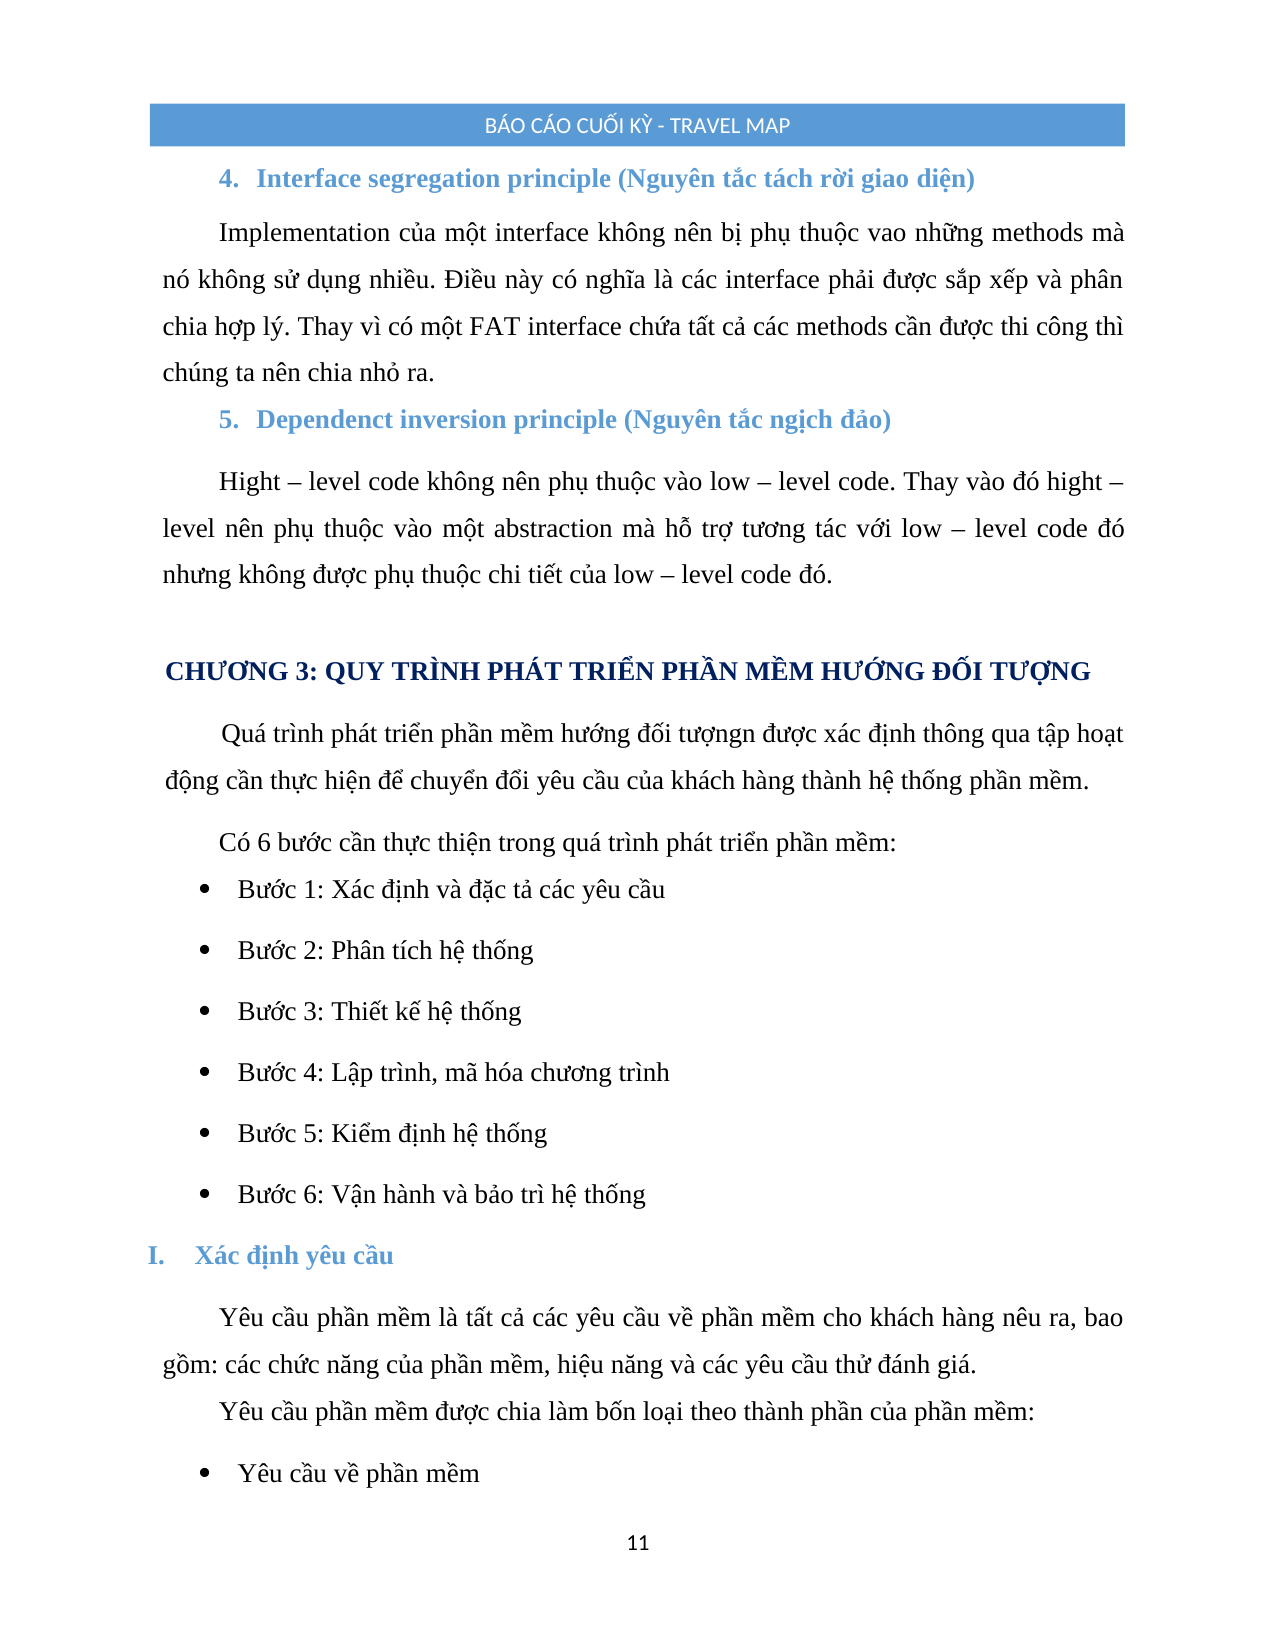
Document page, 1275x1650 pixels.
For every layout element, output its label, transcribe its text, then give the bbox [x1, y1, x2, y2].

list Bước 4: Lập trình, mã hóa chương trình [200, 1056, 1125, 1087]
subtitle CHƯƠNG 3: QUY TRÌNH PHÁT TRIỂN PHẦN MỀM HƯỚNG ĐỐI TƯỢNG [165, 656, 1125, 687]
text Yêu cầu phần mềm là tất cả các yêu cầu về phần mềm cho khách hàng nêu ra, bao gồm: các chức năng của phần mềm, hiệu năng và các yêu cầu thử đánh giá. [162, 1301, 1125, 1379]
list Bước 5: Kiểm định hệ thống [200, 1117, 1125, 1148]
text Implementation của một interface không nên bị phụ thuộc vao những methods mà nó không sử dụng nhiều. Điều này có nghĩa là các interface phải được sắp xếp và phân chia hợp lý. Thay vì có một FAT interface chứa tất cả các methods cần được thi công thì chúng ta nên chia nhỏ ra. [162, 216, 1125, 387]
list Yêu cầu về phần mềm [200, 1457, 1125, 1488]
list Bước 2: Phân tích hệ thống [200, 934, 1125, 965]
text Hight – level code không nên phụ thuộc vào low – level code. Thay vào đó hight – level nên phụ thuộc vào một abstraction mà hỗ trợ tương tác với low – level code đó nhưng không được phụ thuộc chi tiết của low – level code đó. [162, 465, 1125, 590]
text Quá trình phát triển phần mềm hướng đối tượngn được xác định thông qua tập hoạt động cần thực hiện để chuyển đổi yêu cầu của khách hàng thành hệ thống phần mềm. [165, 717, 1125, 795]
text Có 6 bước cần thực thiện trong quá trình phát triển phần mềm: [162, 826, 1125, 857]
list Bước 1: Xác định và đặc tả các yêu cầu [200, 873, 1125, 904]
list Xác định yêu cầu [165, 1239, 1125, 1270]
text Yêu cầu phần mềm được chia làm bốn loại theo thành phần của phần mềm: [219, 1395, 1125, 1426]
list Dependenct inversion principle (Nguyên tắc ngịch đảo) [219, 403, 1125, 434]
list Bước 3: Thiết kế hệ thống [200, 995, 1125, 1026]
list Bước 6: Vận hành và bảo trì hệ thống [200, 1178, 1125, 1209]
list Interface segregation principle (Nguyên tắc tách rời giao diện) [219, 147, 1125, 193]
